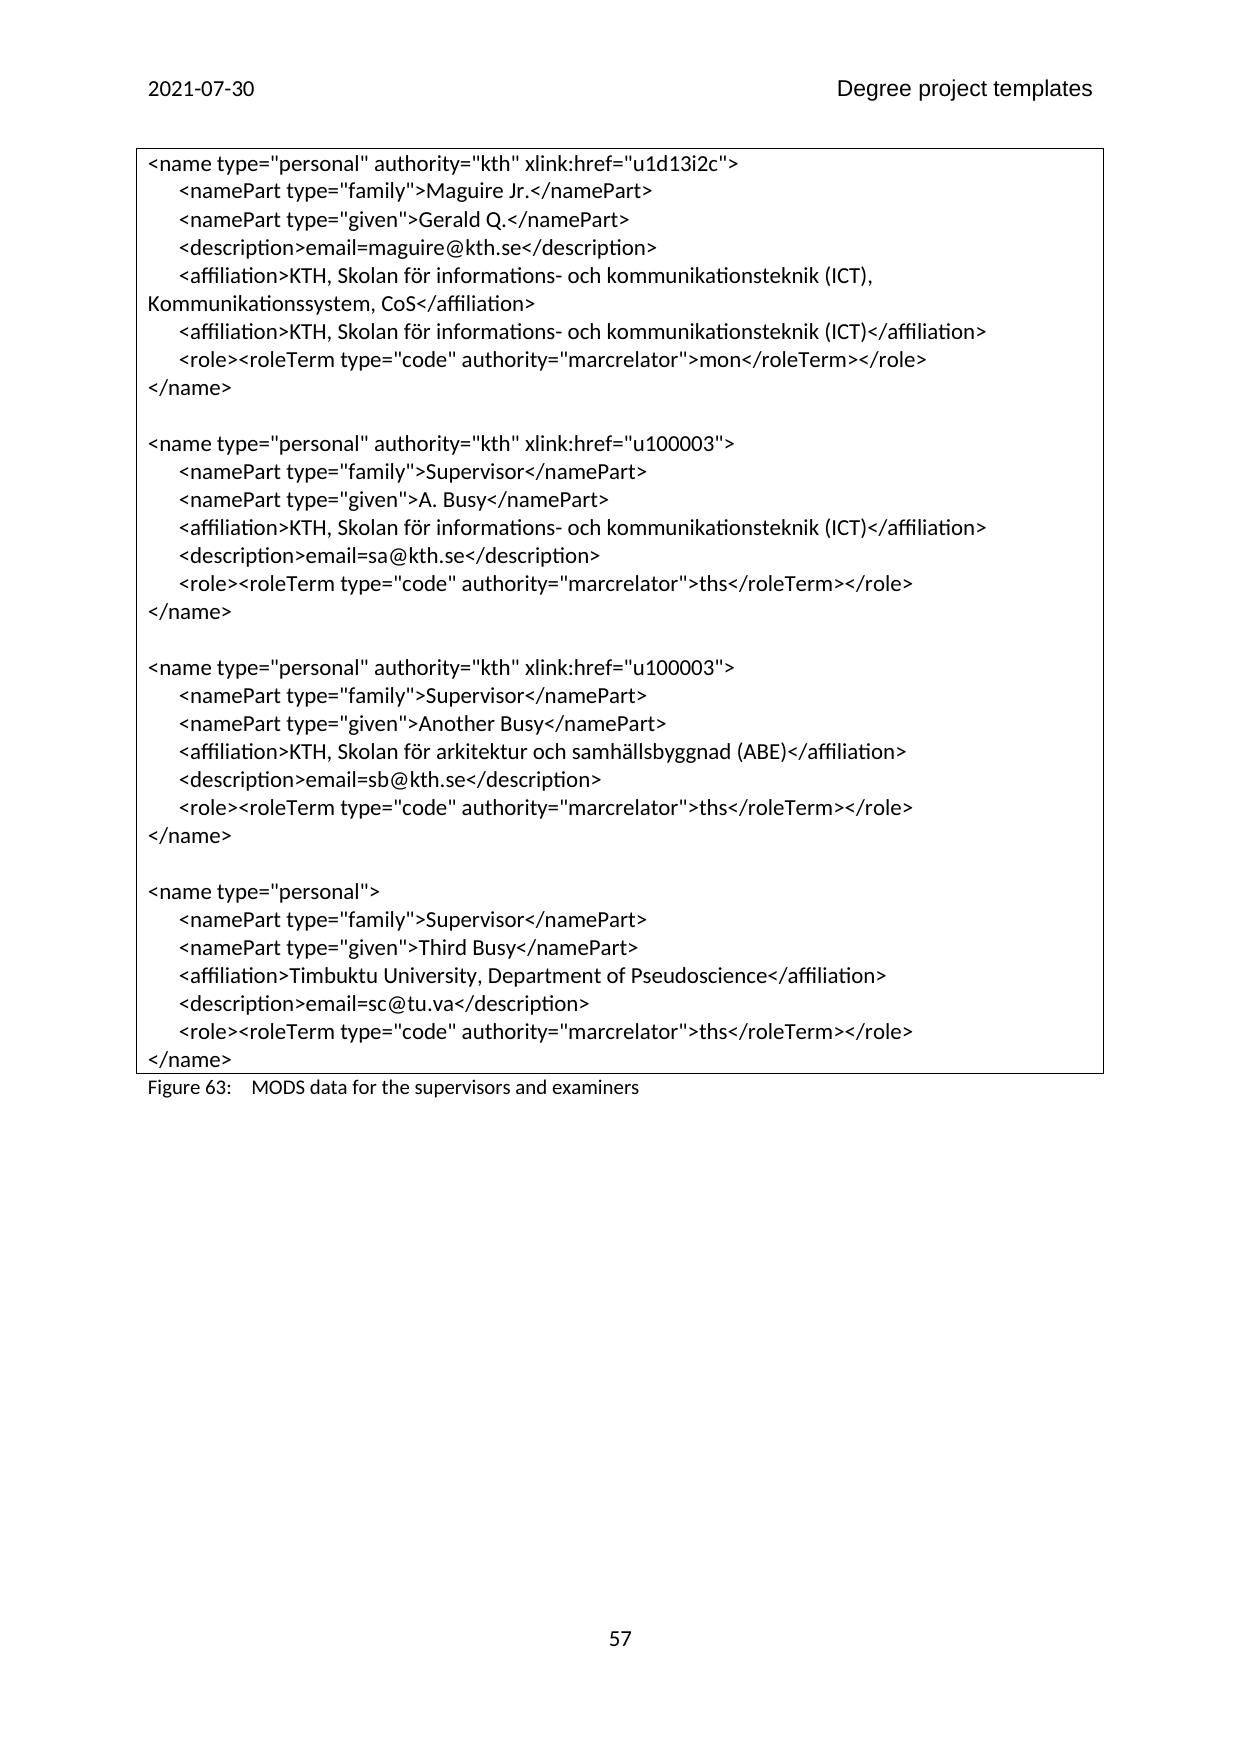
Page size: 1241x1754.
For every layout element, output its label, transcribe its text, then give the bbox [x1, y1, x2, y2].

table_header <name type="personal" authority="kth" xlink:href="u1d13i2c"> <namePart type="family">Maguire Jr.</namePart> <namePart type="given">Gerald Q.</namePart> <description>email=maguire@kth.se</description> <affiliation>KTH, Skolan för informations- och kommunikationsteknik (ICT), Kommunikationssystem, CoS</affiliation> <affiliation>KTH, Skolan för informations- och kommunikationsteknik (ICT)</affiliation> <role><roleTerm type="code" authority="marcrelator">mon</roleTerm></role> </name> <name type="personal" authority="kth" xlink:href="u100003"> <namePart type="family">Supervisor</namePart> <namePart type="given">A. Busy</namePart> <affiliation>KTH, Skolan för informations- och kommunikationsteknik (ICT)</affiliation> <description>email=sa@kth.se</description> <role><roleTerm type="code" authority="marcrelator">ths</roleTerm></role> </name> <name type="personal" authority="kth" xlink:href="u100003"> <namePart type="family">Supervisor</namePart> <namePart type="given">Another Busy</namePart> <affiliation>KTH, Skolan för arkitektur och samhällsbyggnad (ABE)</affiliation> <description>email=sb@kth.se</description> <role><roleTerm type="code" authority="marcrelator">ths</roleTerm></role> </name> <name type="personal"> <namePart type="family">Supervisor</namePart> <namePart type="given">Third Busy</namePart> <affiliation>Timbuktu University, Department of Pseudoscience</affiliation> <description>email=sc@tu.va</description> <role><roleTerm type="code" authority="marcrelator">ths</roleTerm></role> </name> [137, 149, 1103, 1073]
